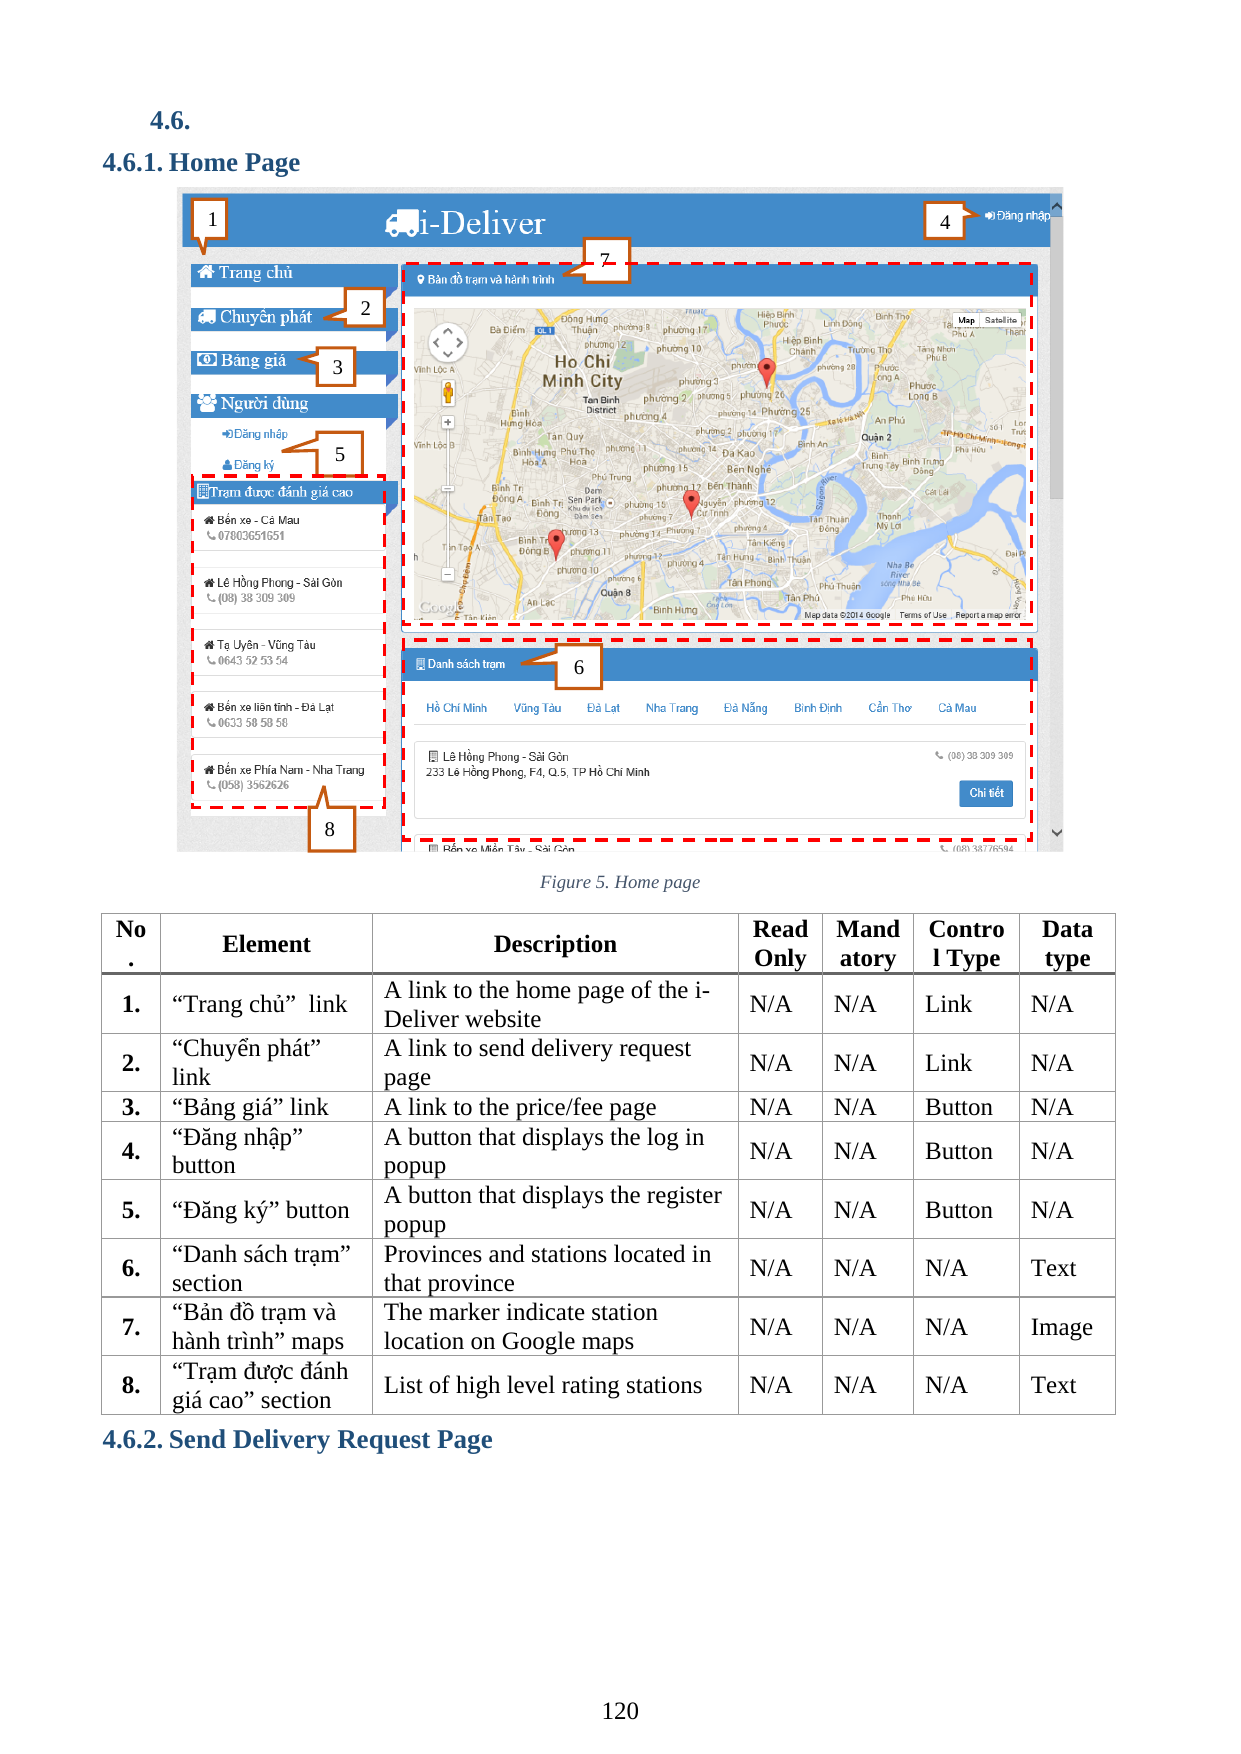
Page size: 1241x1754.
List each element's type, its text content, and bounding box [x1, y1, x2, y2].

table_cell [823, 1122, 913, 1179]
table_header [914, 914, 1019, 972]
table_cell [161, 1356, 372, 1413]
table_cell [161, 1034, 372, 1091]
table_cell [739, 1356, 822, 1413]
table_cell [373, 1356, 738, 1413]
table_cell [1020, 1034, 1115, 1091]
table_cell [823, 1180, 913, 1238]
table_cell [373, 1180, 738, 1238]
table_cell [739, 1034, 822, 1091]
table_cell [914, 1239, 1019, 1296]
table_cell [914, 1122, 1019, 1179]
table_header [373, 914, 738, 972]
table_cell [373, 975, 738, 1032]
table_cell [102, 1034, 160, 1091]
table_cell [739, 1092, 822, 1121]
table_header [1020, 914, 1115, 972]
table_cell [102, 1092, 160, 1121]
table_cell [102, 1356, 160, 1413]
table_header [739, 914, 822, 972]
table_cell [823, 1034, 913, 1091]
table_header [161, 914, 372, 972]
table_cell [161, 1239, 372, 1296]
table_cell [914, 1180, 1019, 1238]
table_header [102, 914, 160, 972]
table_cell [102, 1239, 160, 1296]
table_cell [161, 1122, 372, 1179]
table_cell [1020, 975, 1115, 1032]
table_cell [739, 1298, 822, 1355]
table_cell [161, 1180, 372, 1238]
subtitle Home Page [163, 146, 1128, 177]
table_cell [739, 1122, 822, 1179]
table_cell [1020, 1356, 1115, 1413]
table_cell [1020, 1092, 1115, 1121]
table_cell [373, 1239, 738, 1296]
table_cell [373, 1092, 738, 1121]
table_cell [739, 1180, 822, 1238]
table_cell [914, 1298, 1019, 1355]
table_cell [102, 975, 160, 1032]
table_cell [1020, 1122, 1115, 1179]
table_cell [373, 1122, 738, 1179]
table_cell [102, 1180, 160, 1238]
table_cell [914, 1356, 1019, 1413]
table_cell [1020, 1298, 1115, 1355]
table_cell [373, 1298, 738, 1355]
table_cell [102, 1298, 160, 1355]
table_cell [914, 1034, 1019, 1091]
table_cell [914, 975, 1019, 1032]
subtitle Send Delivery Request Page [163, 1423, 1128, 1454]
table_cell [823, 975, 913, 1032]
picture [176, 187, 1064, 852]
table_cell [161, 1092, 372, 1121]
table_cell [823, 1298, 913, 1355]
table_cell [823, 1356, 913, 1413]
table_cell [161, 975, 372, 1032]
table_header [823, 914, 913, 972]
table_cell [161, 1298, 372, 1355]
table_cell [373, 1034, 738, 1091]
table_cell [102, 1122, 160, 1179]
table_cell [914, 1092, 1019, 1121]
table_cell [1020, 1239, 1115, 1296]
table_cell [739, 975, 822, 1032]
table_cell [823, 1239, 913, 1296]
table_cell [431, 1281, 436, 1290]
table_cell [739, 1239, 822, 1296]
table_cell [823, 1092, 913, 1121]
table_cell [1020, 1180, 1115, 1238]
